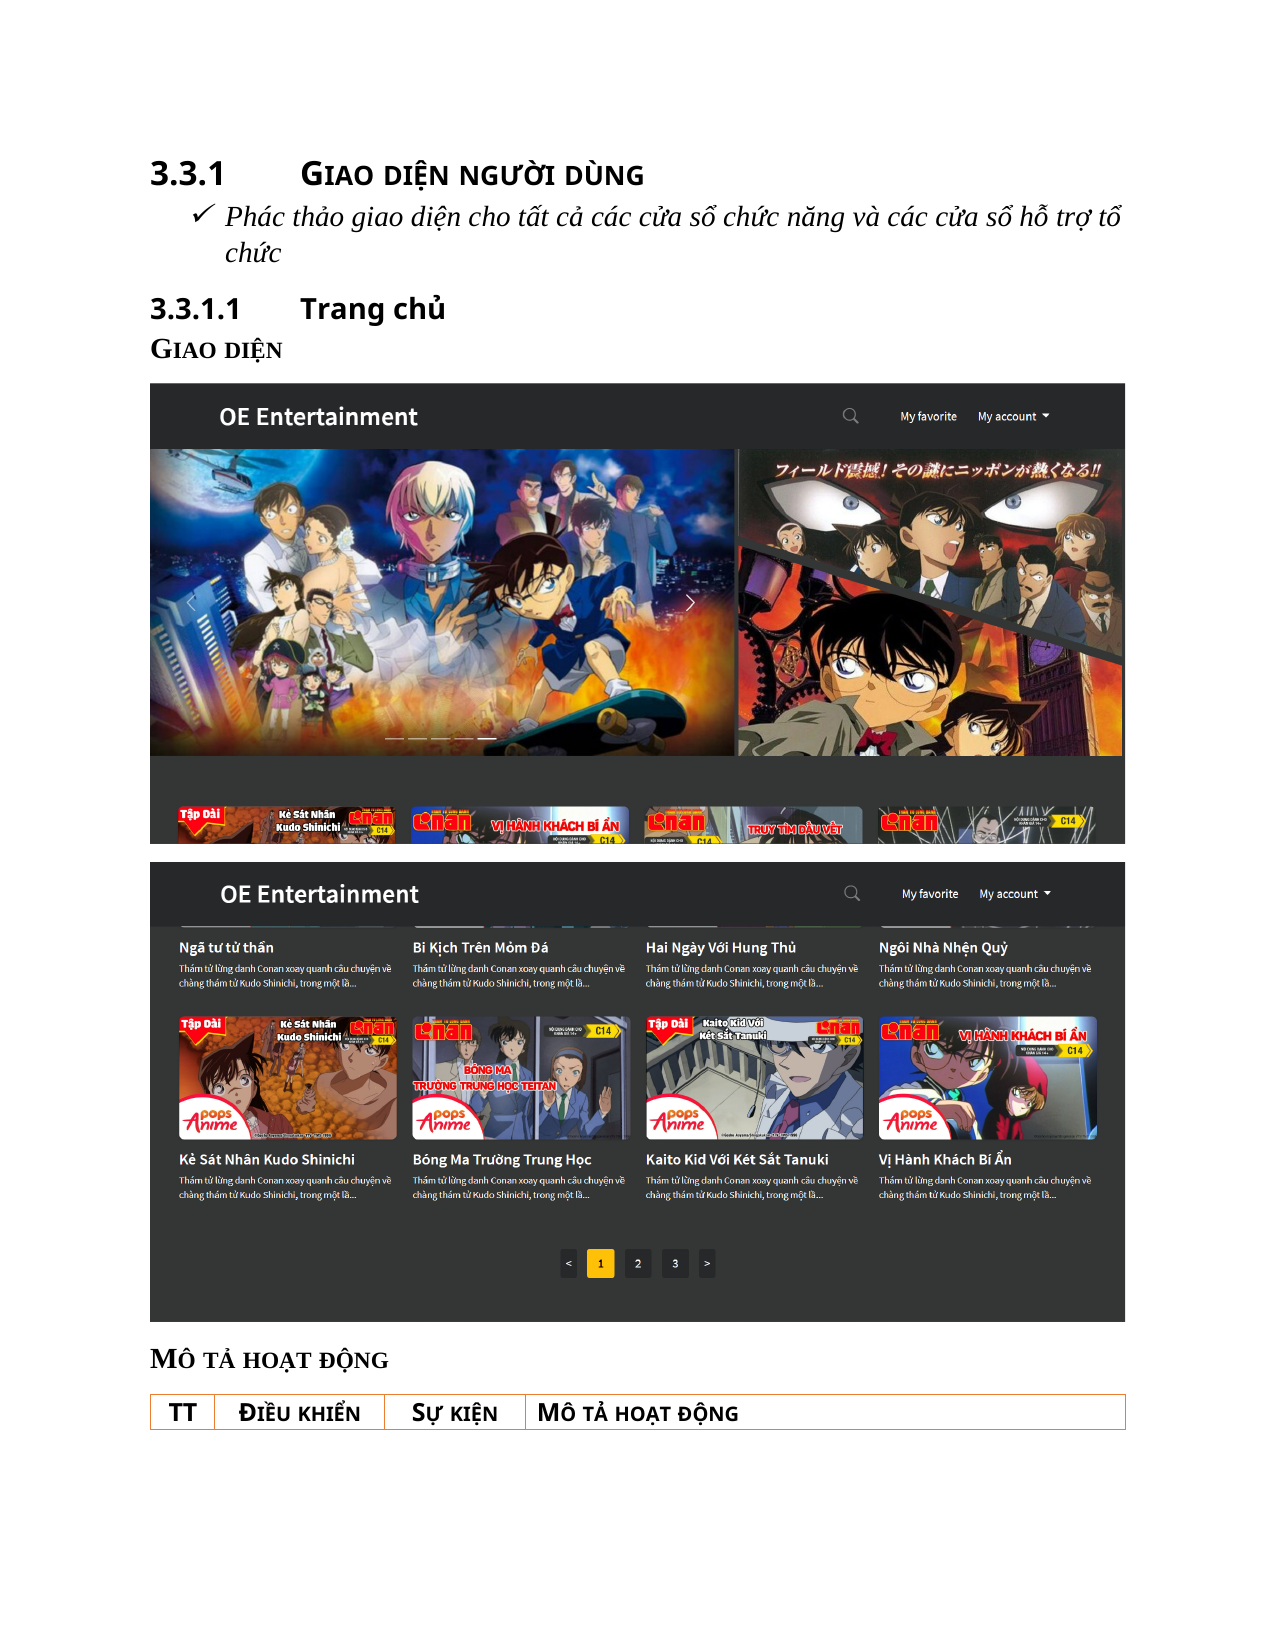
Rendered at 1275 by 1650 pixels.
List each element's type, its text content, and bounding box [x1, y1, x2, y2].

picture [150, 862, 1125, 1322]
subtitle Trang chủ [150, 288, 1125, 328]
table_header Mô tả hoạt động [526, 1395, 1125, 1429]
list Phác thảo giao diện cho tất cả các cửa sổ chức năng và các cửa sổ hỗ trợ tổ chức [187, 199, 1125, 269]
subtitle Giao diện người dùng [150, 150, 1125, 195]
table_header Sự kiện [385, 1395, 525, 1429]
picture [150, 383, 1125, 844]
text Giao diện [150, 331, 1125, 364]
text Mô tả hoạt động [150, 1341, 1125, 1374]
table_header TT [151, 1395, 214, 1429]
table_header Điều khiển [215, 1395, 384, 1429]
